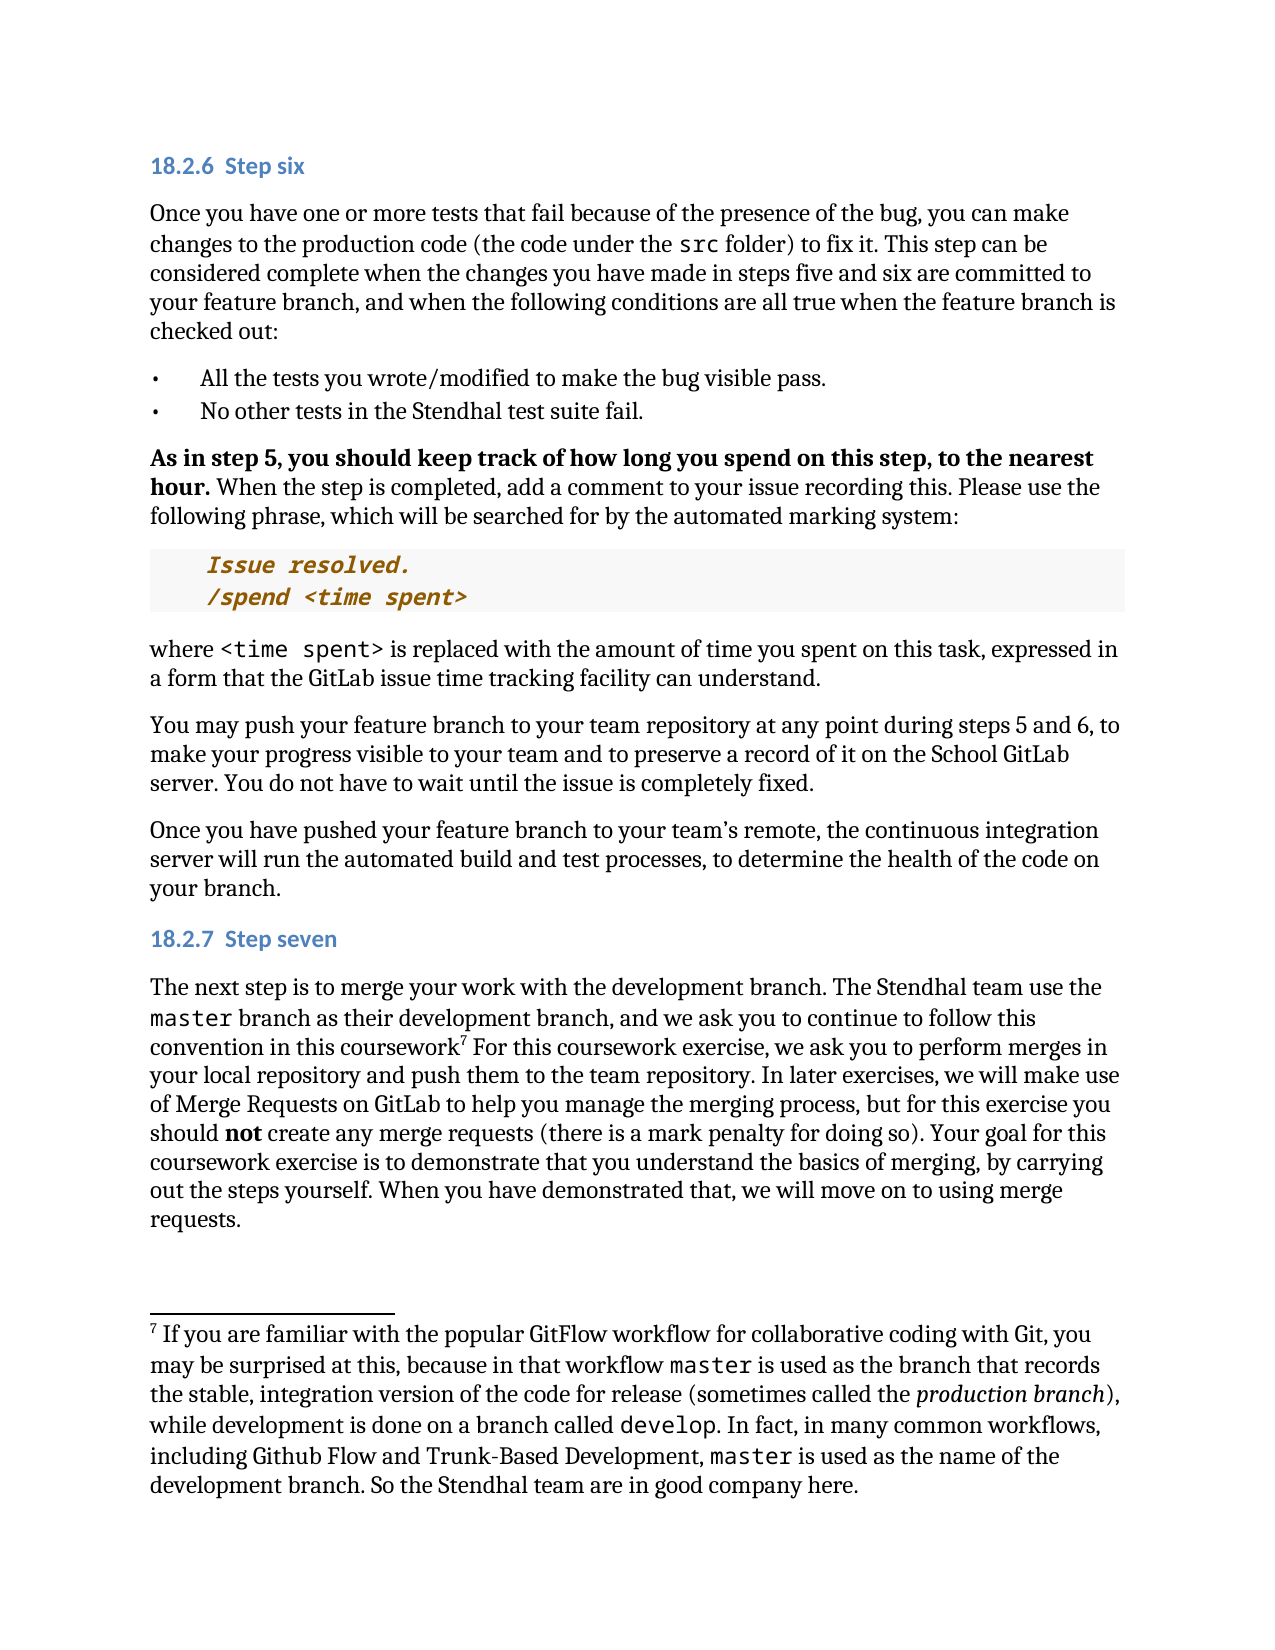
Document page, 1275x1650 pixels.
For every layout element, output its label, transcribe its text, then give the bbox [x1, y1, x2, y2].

text Issue resolved. /spend <time spent> [411, 549, 1125, 612]
subtitle 18.2.6 Step six [150, 150, 1125, 181]
subtitle 18.2.7 Step seven [150, 923, 1125, 954]
text where <time spent> is replaced with the amount of time you spent on this task, expressed in a form that the GitLab issue time tracking facility can understand. [150, 633, 1125, 693]
list No other tests in the Stendhal test suite fail. [150, 397, 1125, 426]
text Once you have one or more tests that fail because of the presence of the bug, you can make changes to the production code (the code under the src folder) to fix it. This step can be considered complete when the changes you have made in steps five and six are committed to your feature branch, and when the following conditions are all true when the feature branch is checked out: [150, 199, 1125, 346]
text Once you have pushed your feature branch to your team’s remote, the continuous integration server will run the automated build and test processes, to determine the health of the code on your branch. [150, 816, 1125, 903]
text As in step 5, you should keep track of how long you spend on this step, to the nearest hour. When the step is completed, add a comment to your issue recording this. Please use the following phrase, which will be searched for by the automated marking system: [150, 444, 1125, 531]
text You may push your feature branch to your team repository at any point during steps 5 and 6, to make your progress visible to your team and to preserve a record of it on the School GitLab server. You do not have to wait until the issue is completely fixed. [150, 711, 1125, 798]
list All the tests you wrote/modified to make the bug visible pass. [150, 364, 1125, 393]
text The next step is to merge your work with the development branch. The Stendhal team use the master branch as their development branch, and we ask you to continue to follow this convention in this coursework For this coursework exercise, we ask you to perform merges in your local repository and push them to the team repository. In later exercises, we will make use of Merge Requests on GitLab to help you manage the merging process, but for this exercise you should not create any merge requests (there is a mark penalty for doing so). Your goal for this coursework exercise is to demonstrate that you understand the basics of merging, by carrying out the steps yourself. When you have demonstrated that, we will move on to using merge requests. [150, 973, 1125, 1234]
